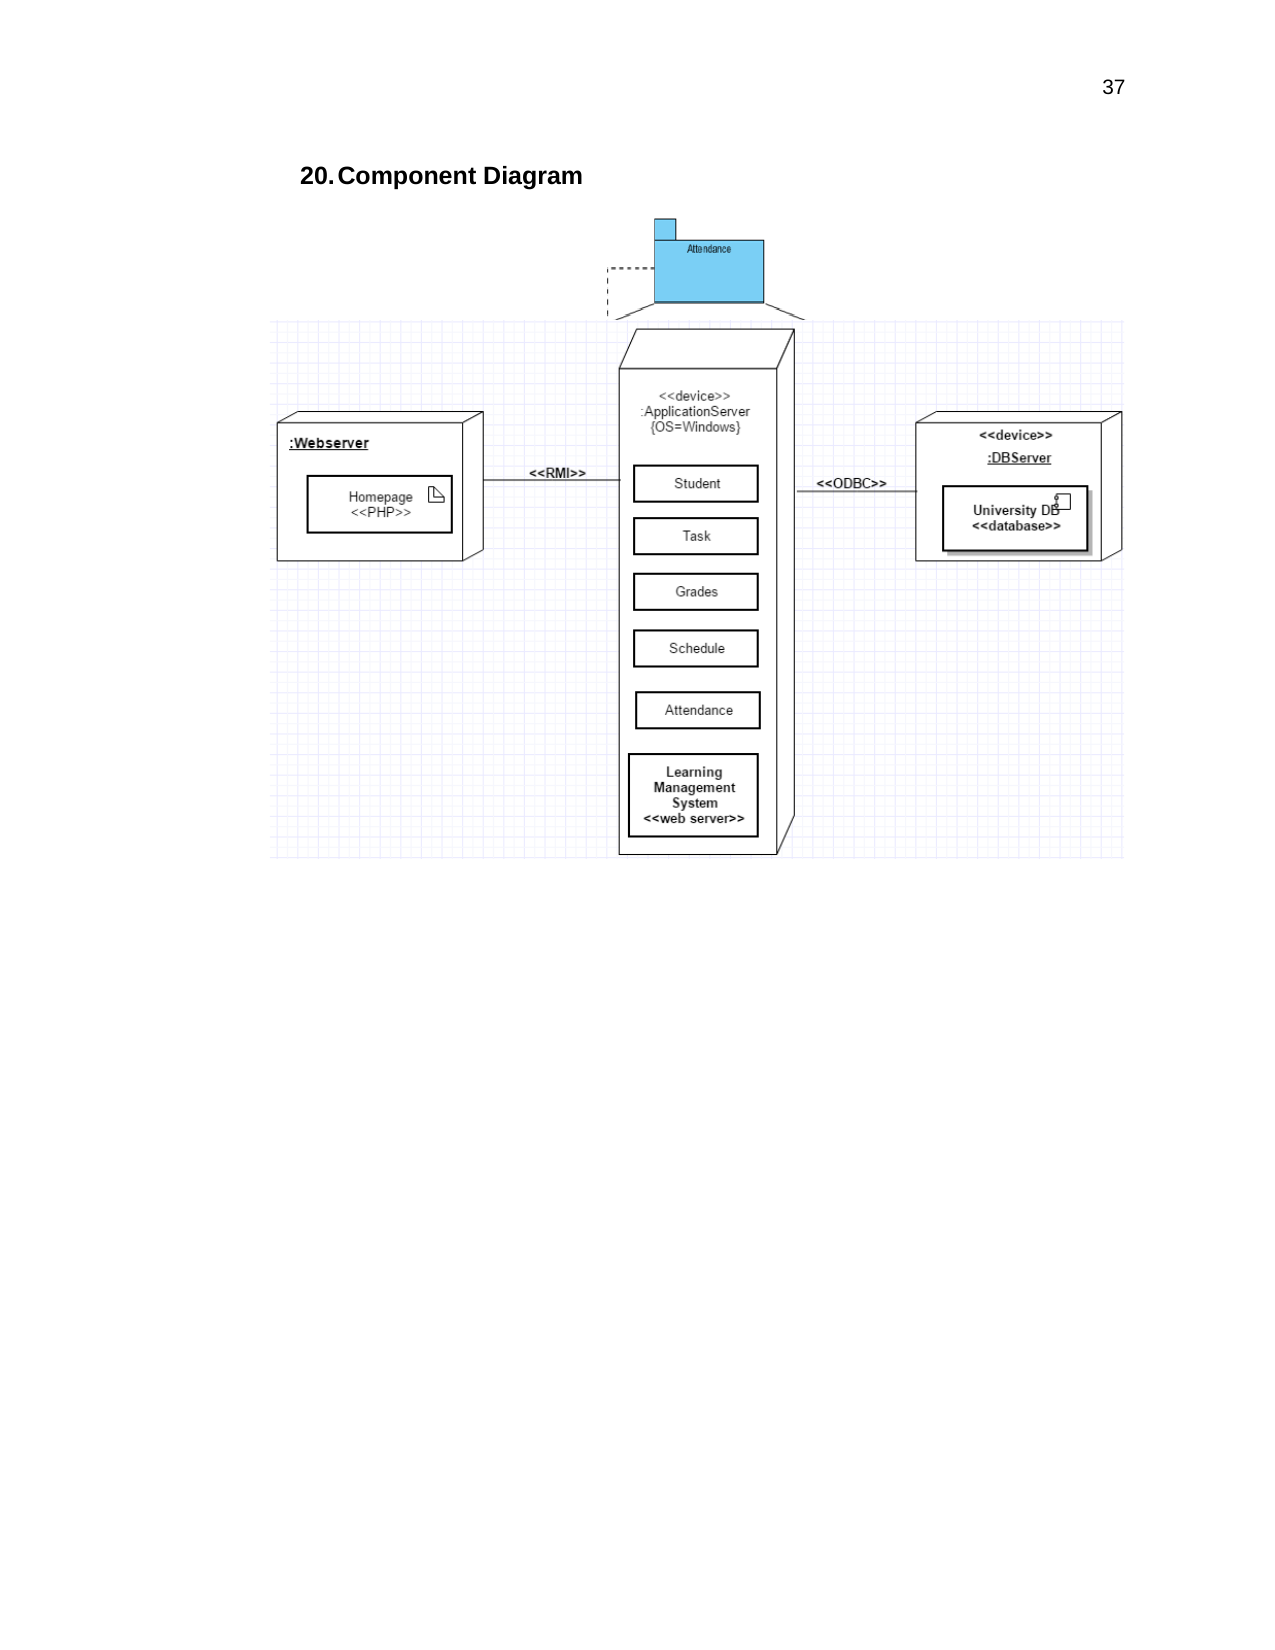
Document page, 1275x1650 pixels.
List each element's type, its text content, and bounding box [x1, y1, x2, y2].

subtitle Component Diagram [300, 154, 1125, 212]
picture [269, 212, 1125, 859]
